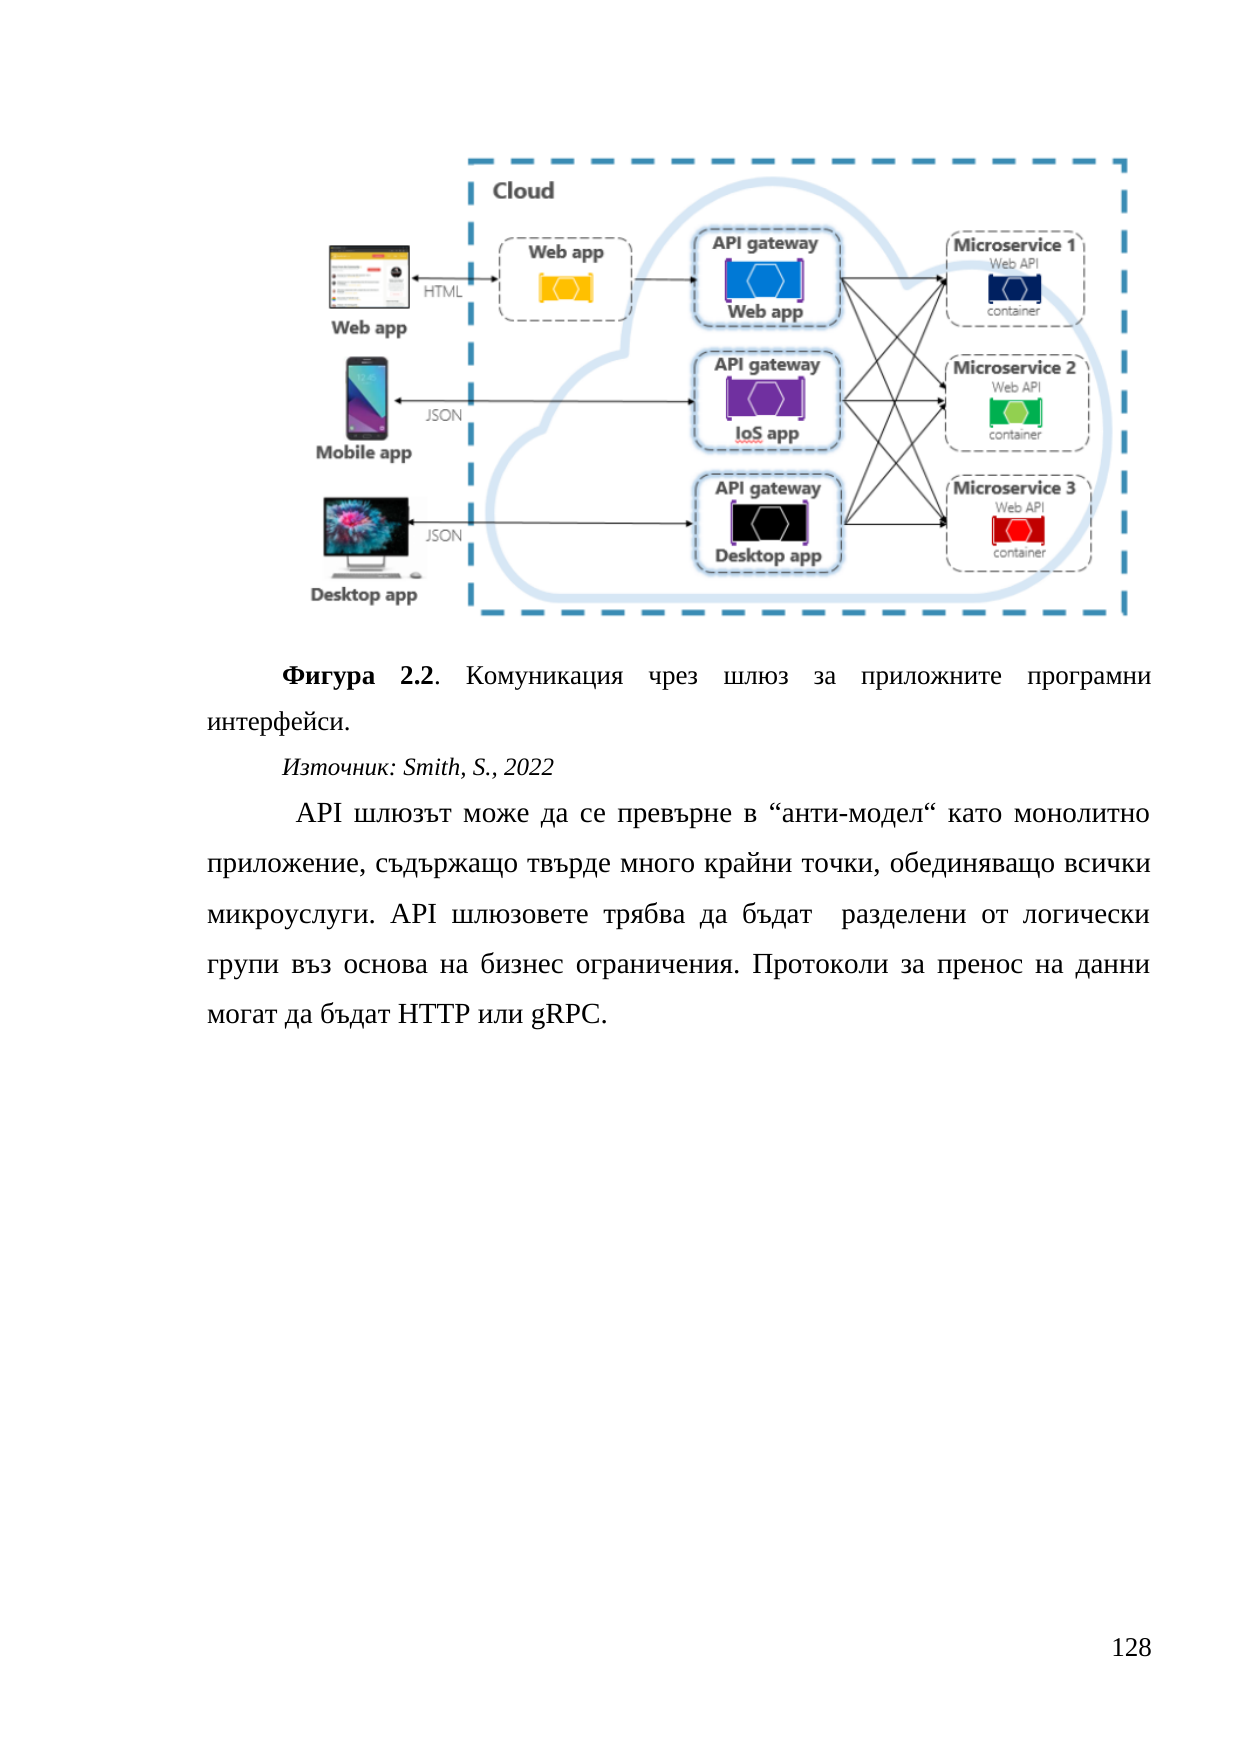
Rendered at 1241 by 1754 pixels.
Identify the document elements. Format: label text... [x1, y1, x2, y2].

text Фигура 2.2. Комуникация чрез шлюз за приложните програмни интерфейси. [207, 659, 1152, 737]
text Източник: Smith, S., 2022 [207, 752, 1152, 781]
text API шлюзът може да се превърне в “анти-модел“ като монолитно приложение, съдържащо твърде много крайни точки, обединяващо всички микроуслуги. API шлюзовете трябва да бъдат разделени от логически групи въз основа на бизнес ограничения. Протоколи за пренос на данни могат да бъдат HTTP или gRPC. [207, 795, 1152, 1030]
picture [295, 118, 1156, 642]
